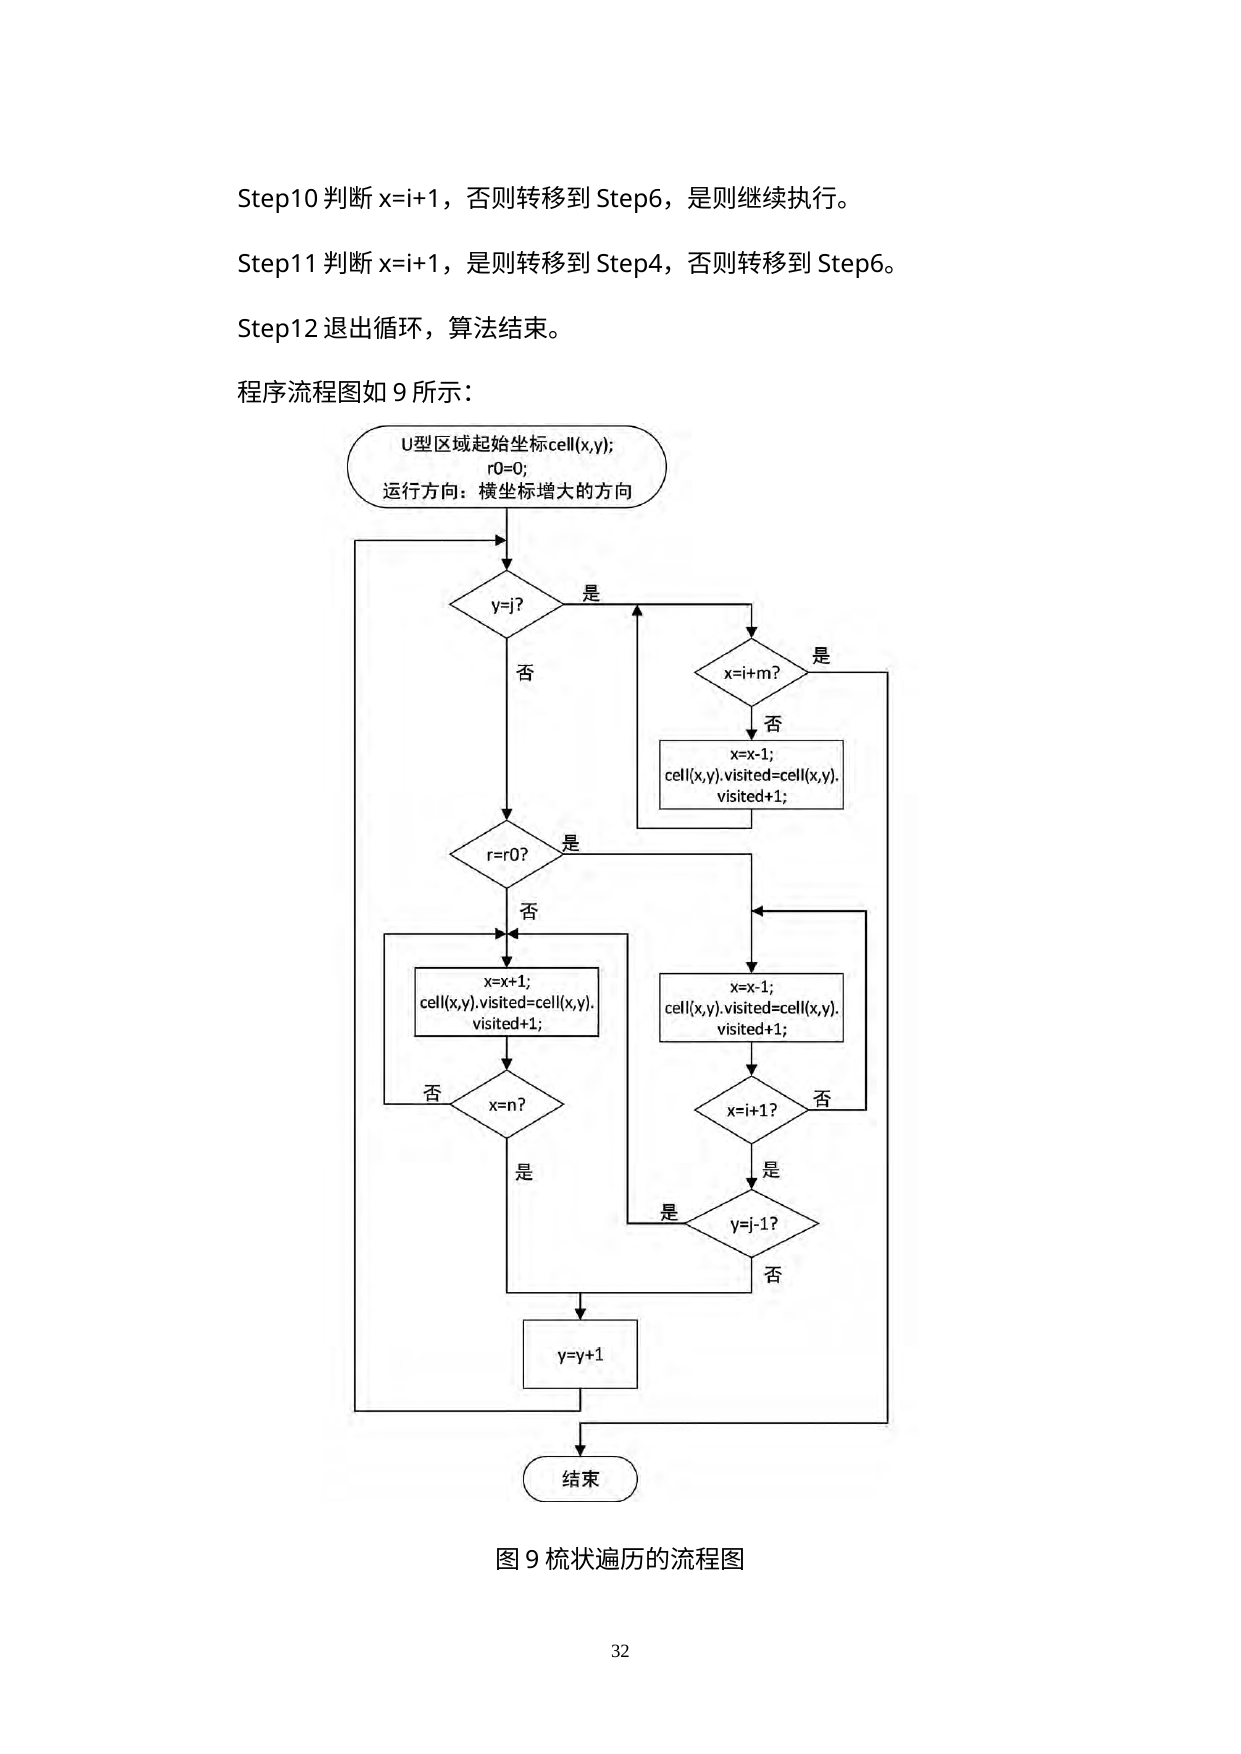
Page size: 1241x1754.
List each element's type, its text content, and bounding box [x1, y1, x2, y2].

text 程序流程图如9所示： [187, 359, 1053, 423]
text Step12退出循环，算法结束。 [187, 294, 1053, 359]
text 图9 梳状遍历的流程图 [187, 1525, 1053, 1590]
text Step10判断x=i+1，否则转移到Step6，是则继续执行。 [187, 164, 1053, 229]
text Step11判断x=i+1，是则转移到Step4，否则转移到Step6。 [187, 229, 1053, 294]
